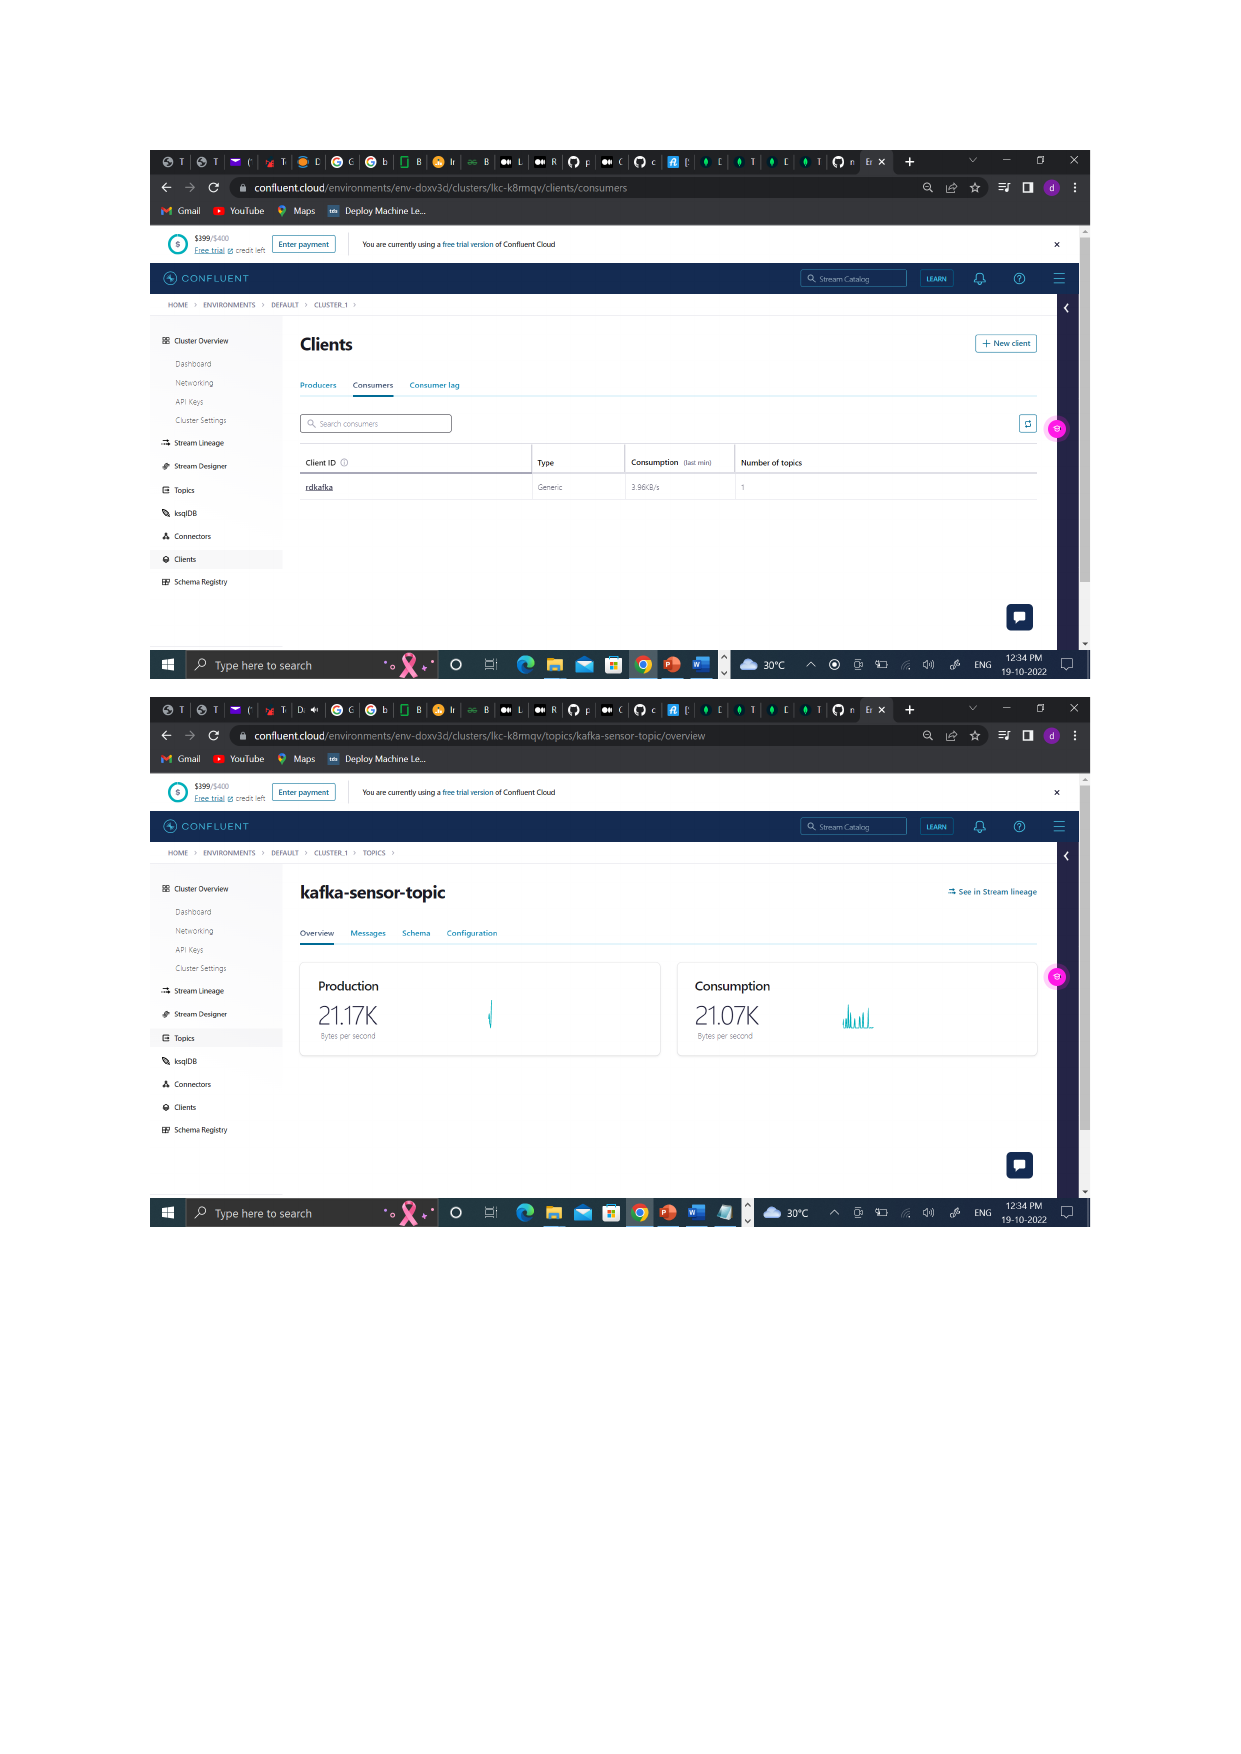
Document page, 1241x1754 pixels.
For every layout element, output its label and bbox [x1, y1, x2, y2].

picture [150, 697, 1091, 1227]
picture [150, 150, 1091, 679]
